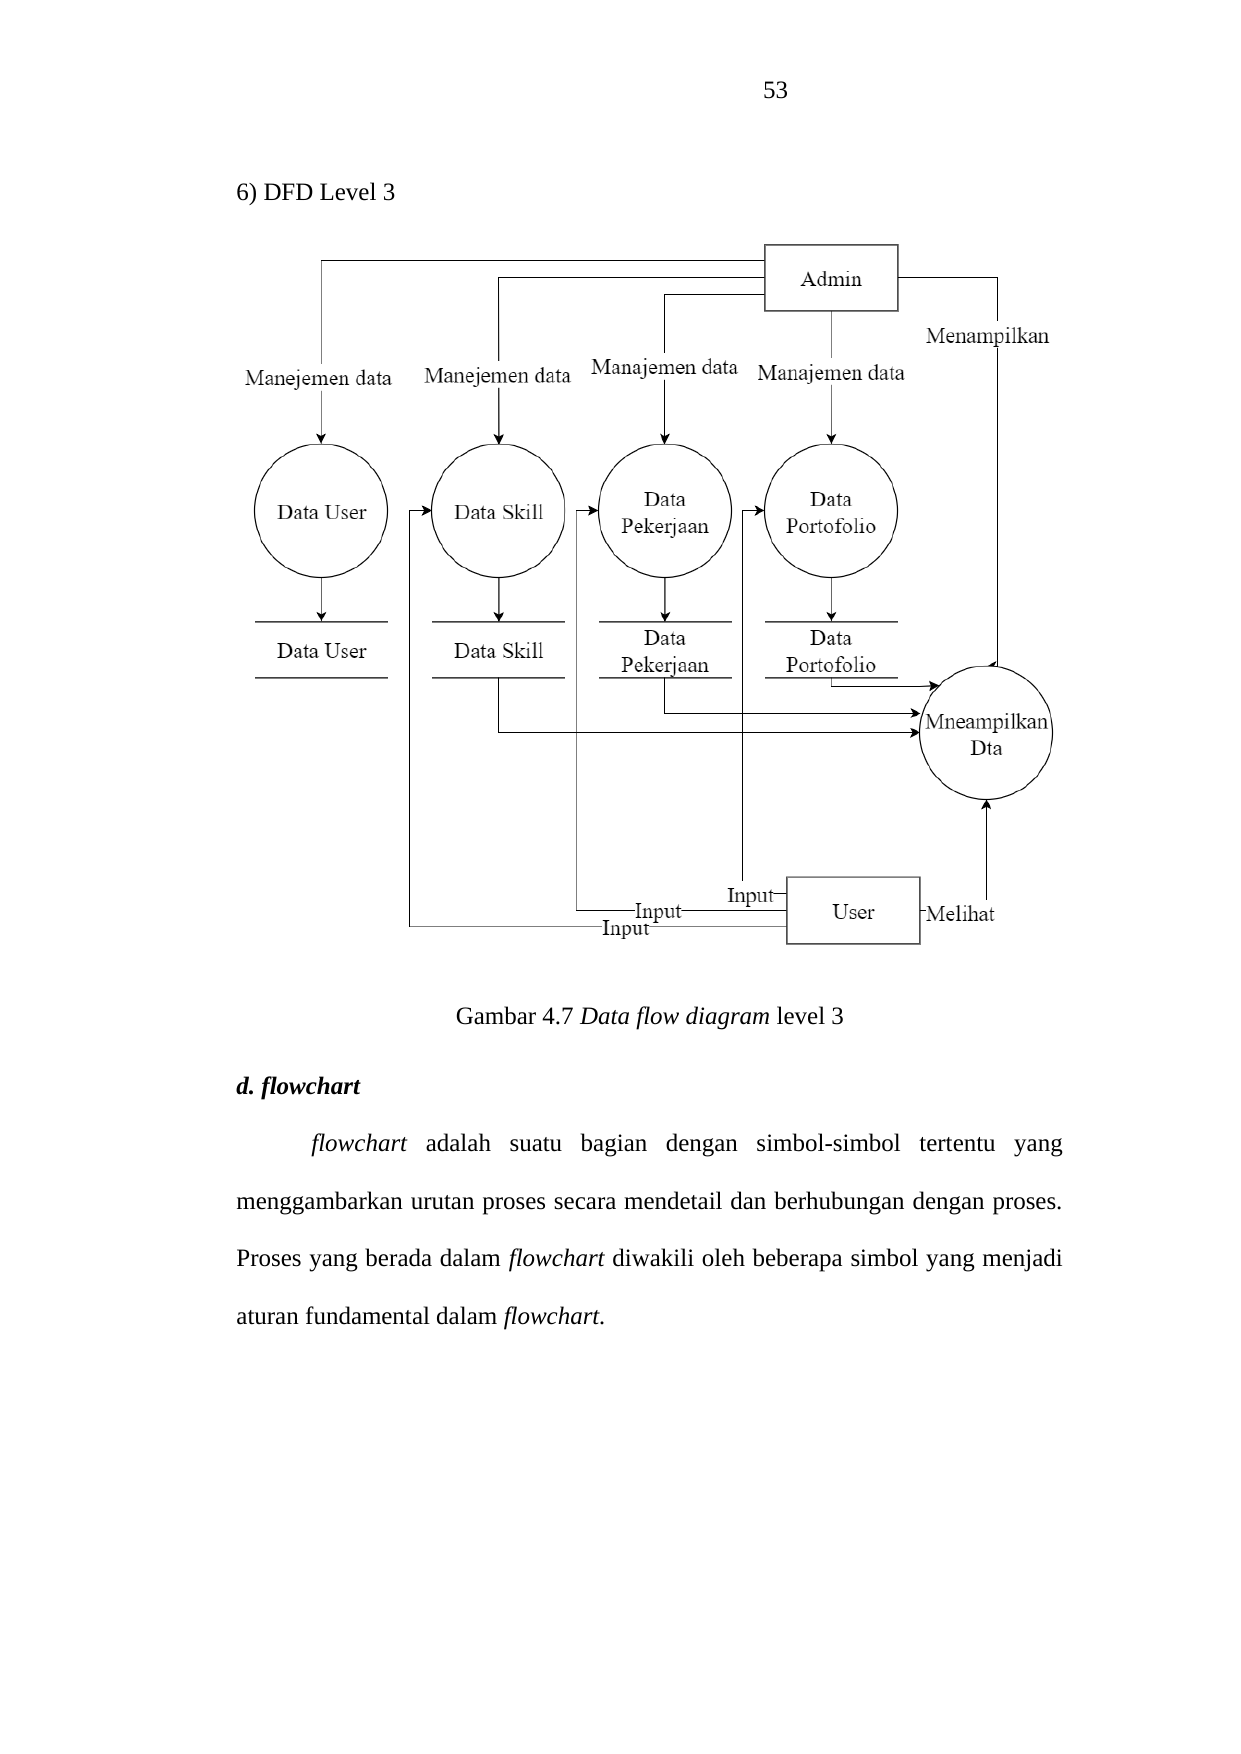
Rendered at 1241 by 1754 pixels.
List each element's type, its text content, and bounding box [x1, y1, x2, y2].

list DFD Level 3 [236, 177, 1063, 206]
list flowchart adalah suatu bagian dengan simbol-simbol tertentu yang menggambarkan urutan proses secara mendetail dan berhubungan dengan proses. Proses yang berada dalam flowchart diwakili oleh beberapa simbol yang menjadi aturan fundamental dalam flowchart. [236, 1128, 1063, 1329]
list flowchart [236, 1071, 1063, 1099]
picture [236, 234, 1063, 951]
subtitle Gambar 4.7 Data flow diagram level 3 [236, 1001, 1063, 1029]
